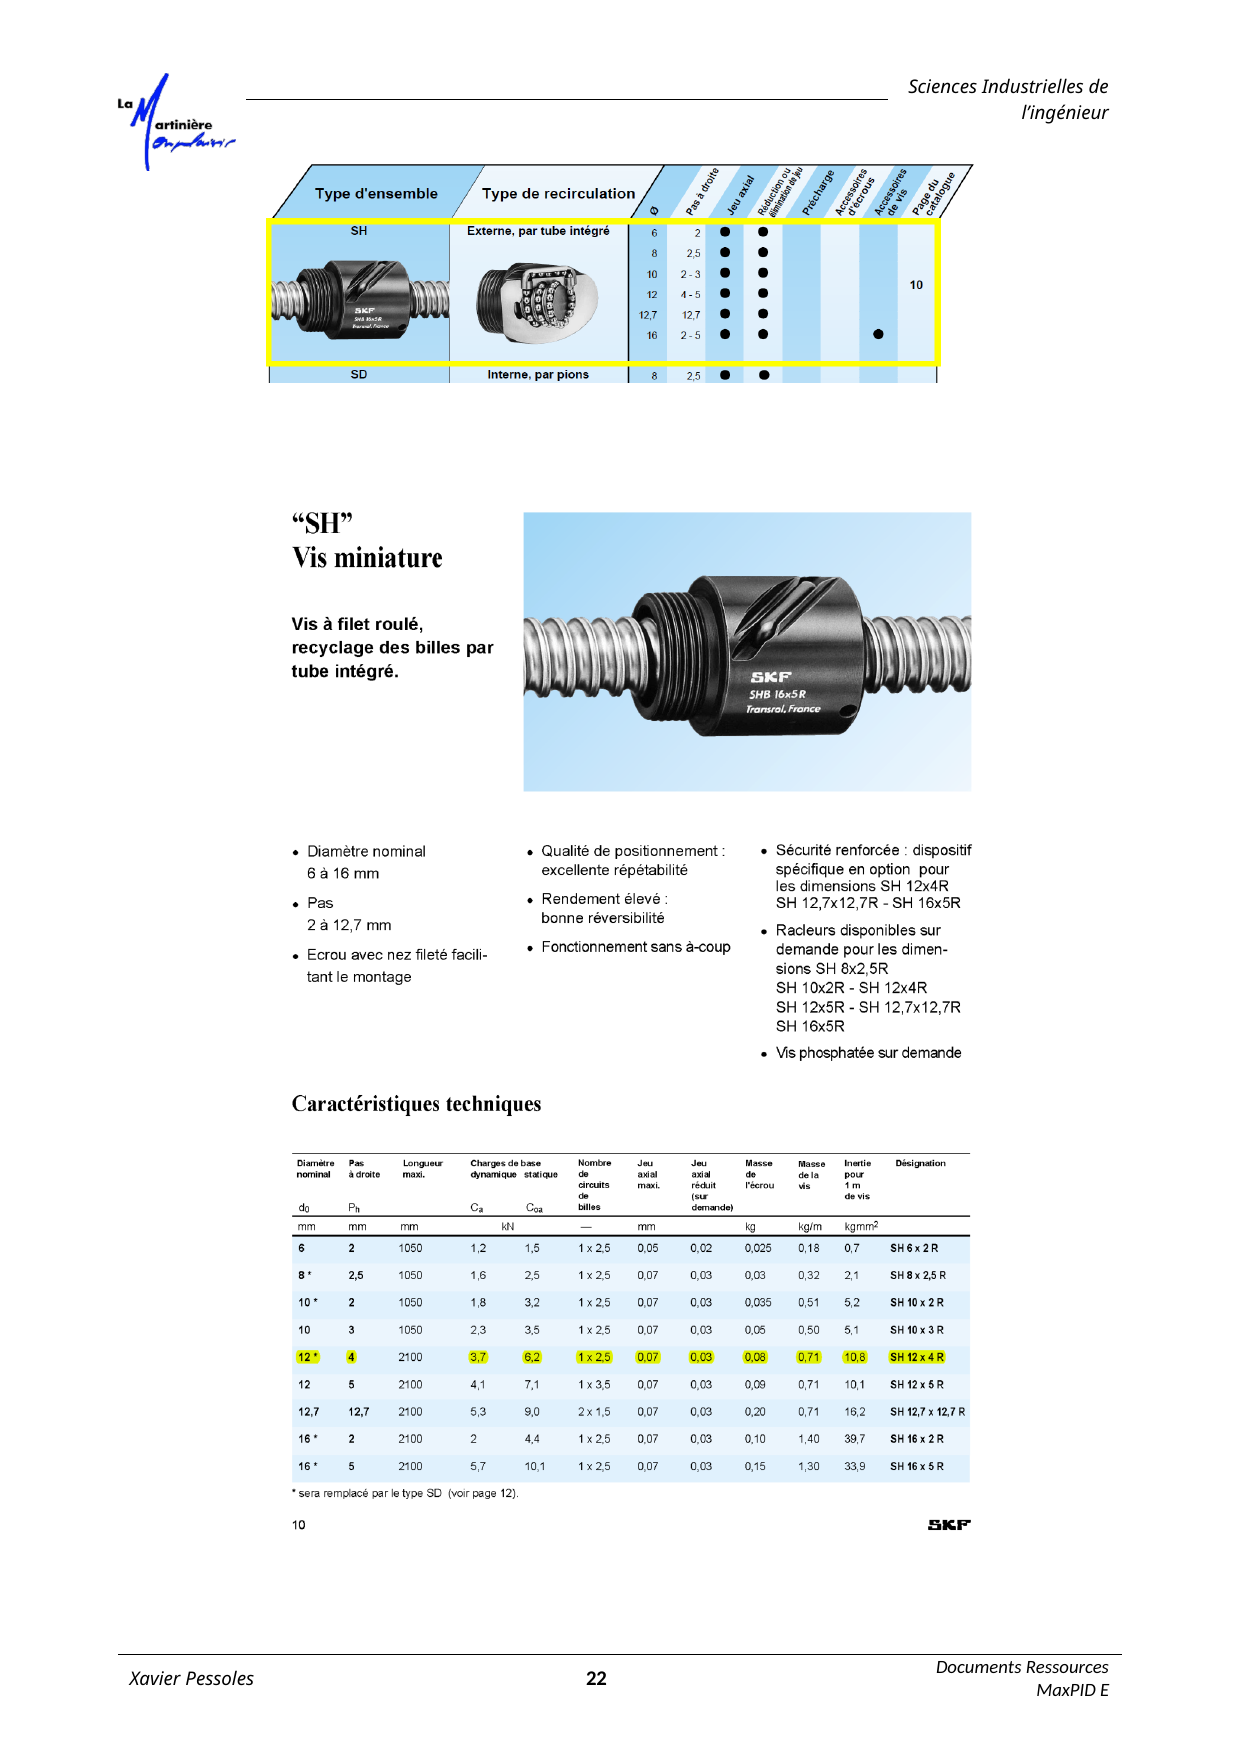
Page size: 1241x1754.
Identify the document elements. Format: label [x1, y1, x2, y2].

picture [251, 151, 989, 383]
picture [117, 73, 236, 171]
picture [210, 440, 1030, 1600]
